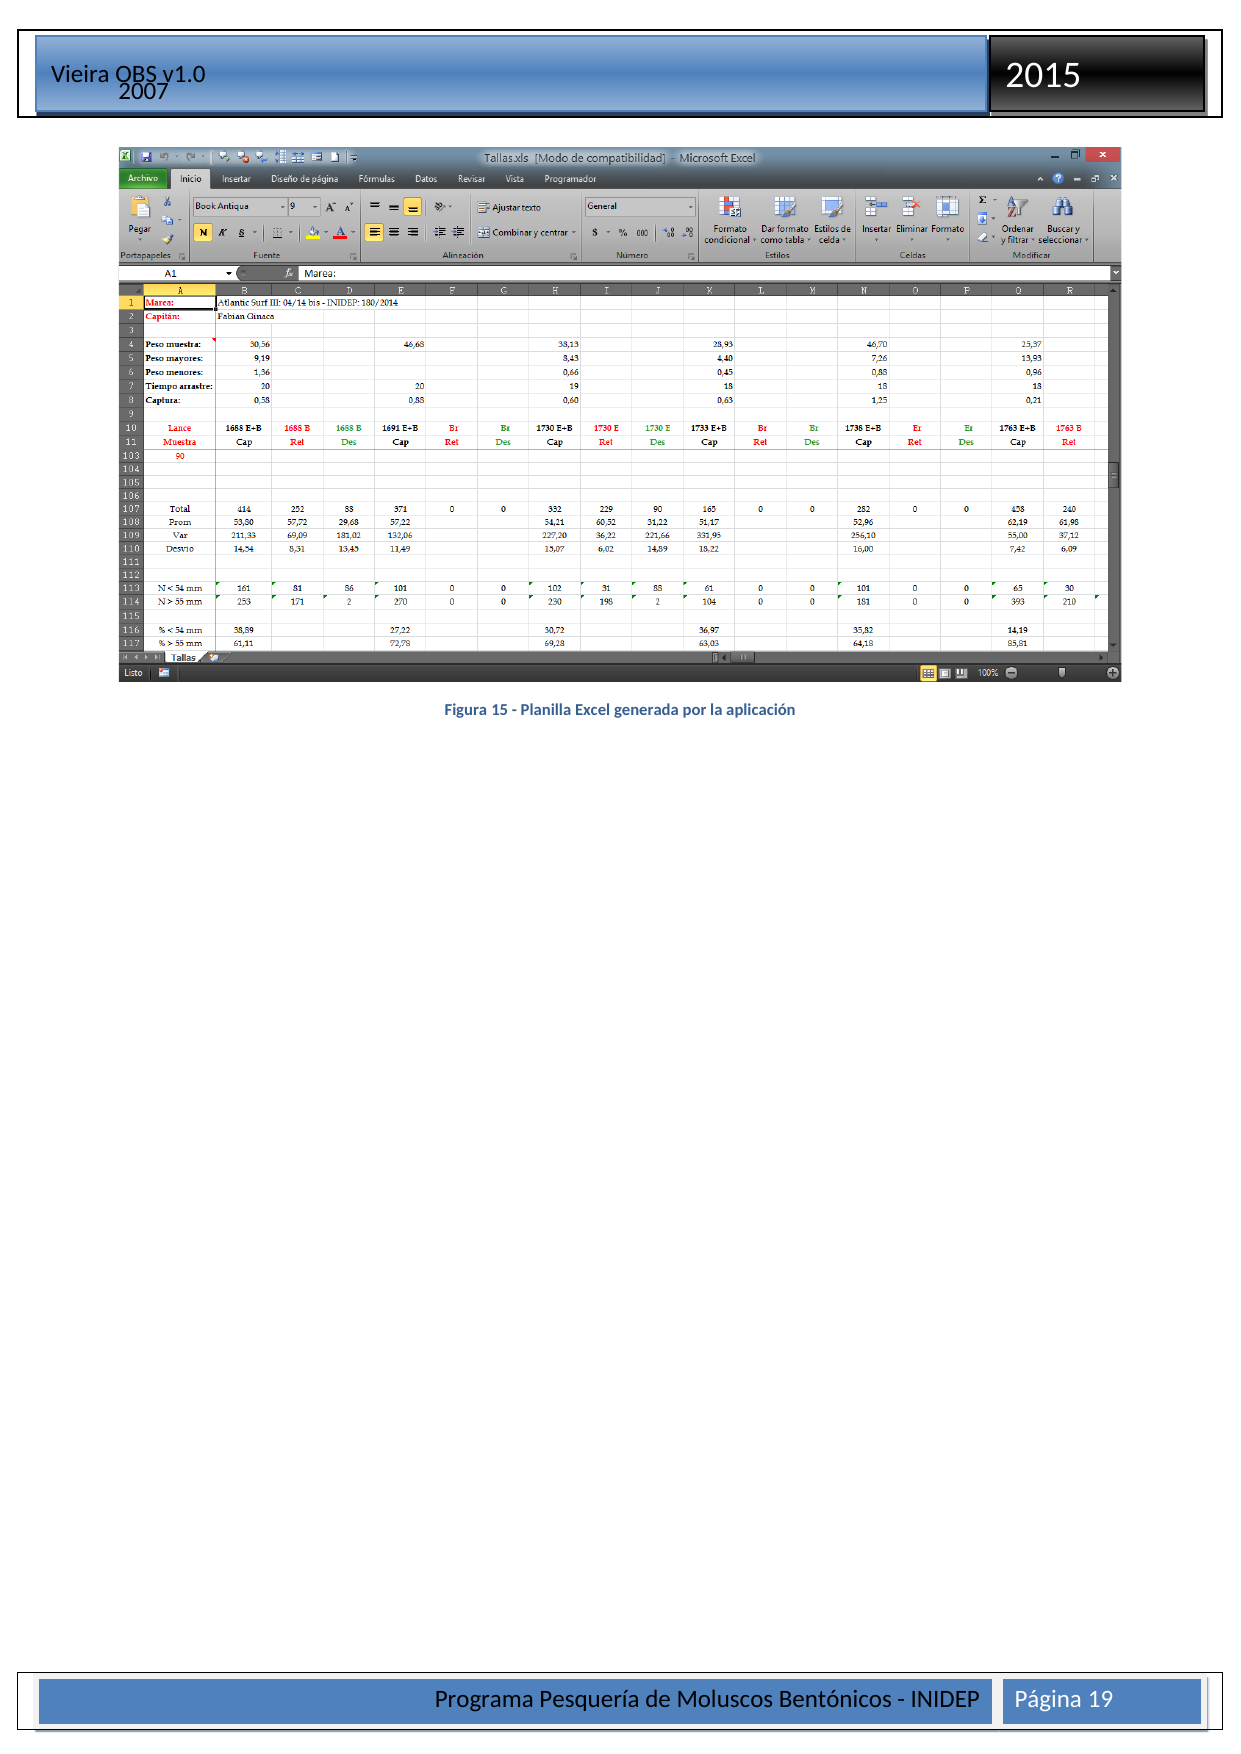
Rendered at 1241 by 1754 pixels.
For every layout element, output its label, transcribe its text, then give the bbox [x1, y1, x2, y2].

text Figura - Planilla Excel generada por la aplicación [118, 699, 1122, 719]
picture [118, 147, 1122, 682]
